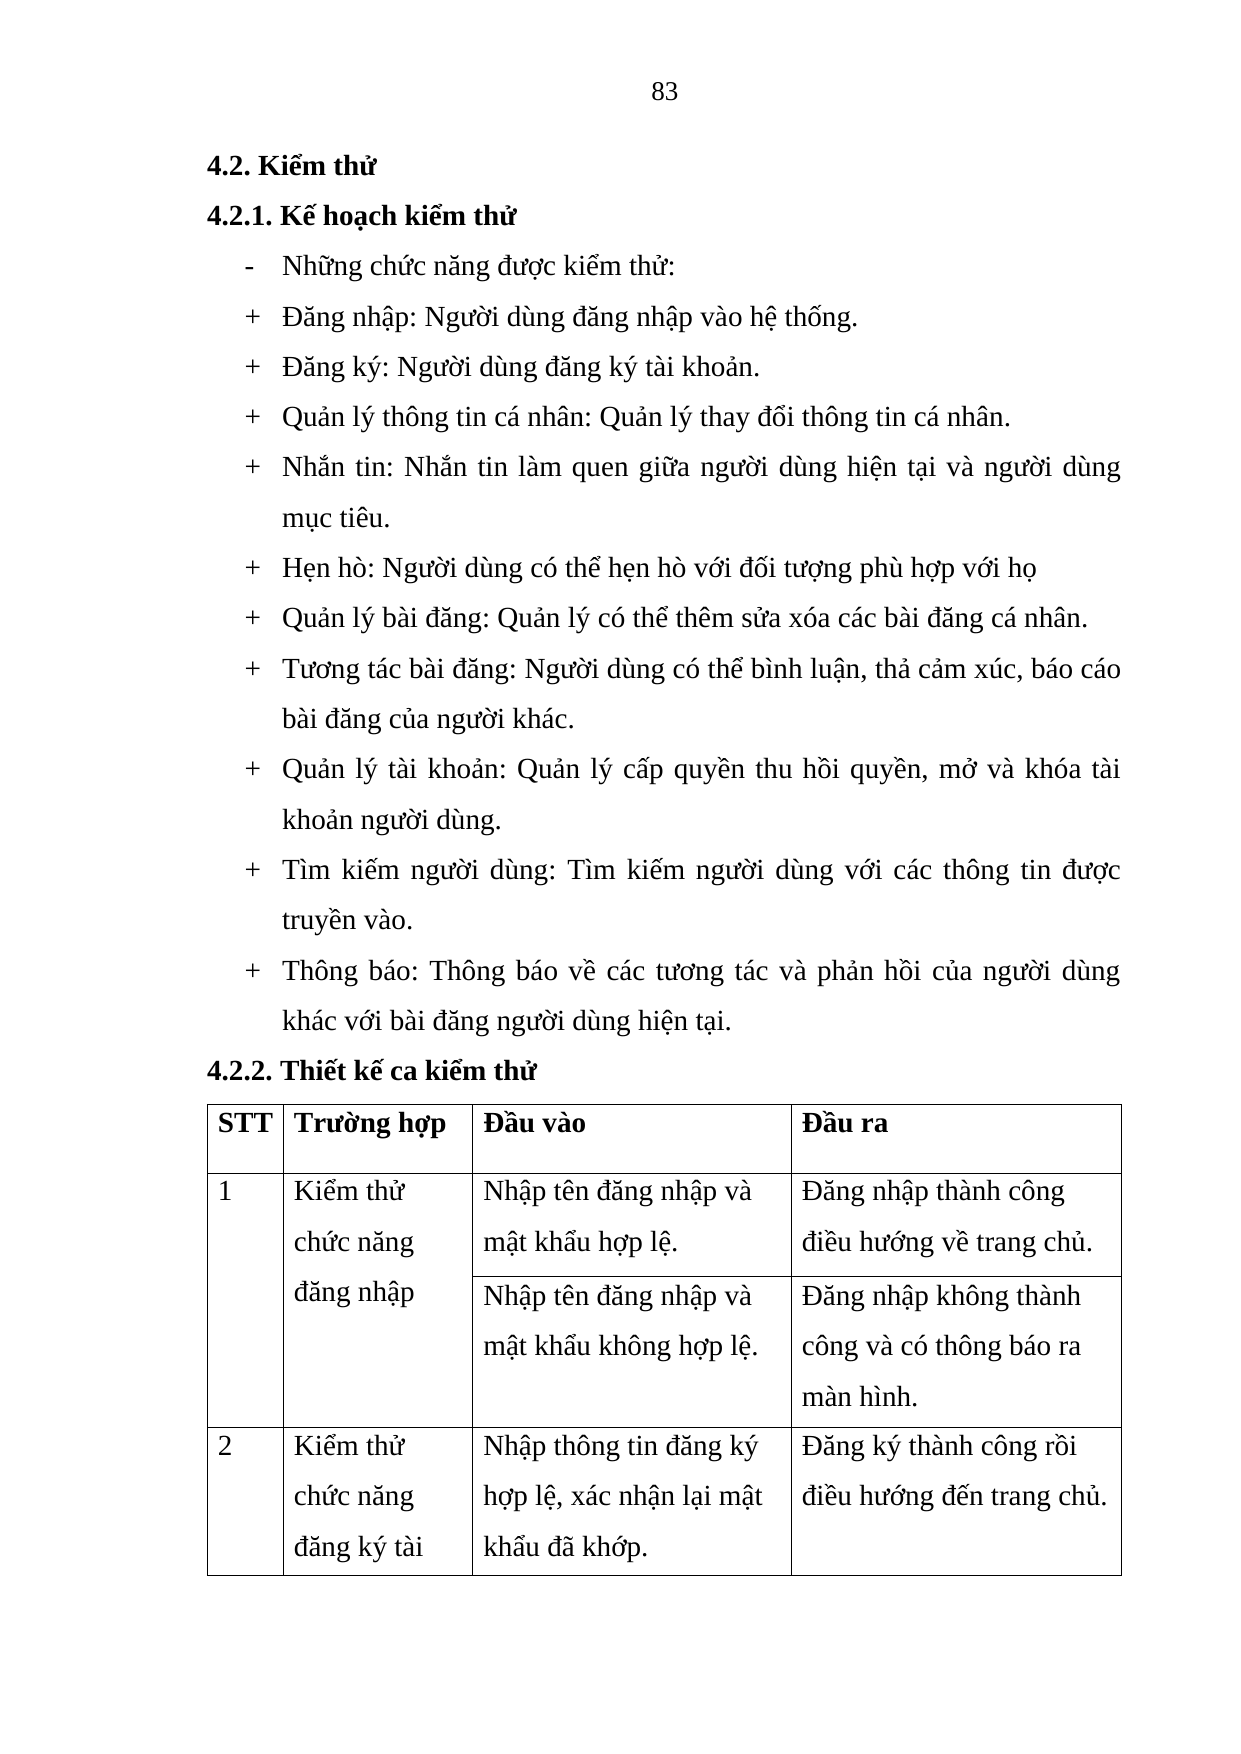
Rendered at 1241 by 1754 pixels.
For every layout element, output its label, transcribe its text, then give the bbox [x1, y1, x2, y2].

list Hẹn hò: Người dùng có thể hẹn hò với đối tượng phù hợp với họ [244, 550, 1122, 584]
subtitle 4.2. Kiểm thử [207, 148, 1122, 181]
list Đăng nhập: Người dùng đăng nhập vào hệ thống. [244, 299, 1122, 332]
list Tìm kiếm người dùng: Tìm kiếm người dùng với các thông tin được truyền vào. [244, 852, 1122, 936]
list Tương tác bài đăng: Người dùng có thể bình luận, thả cảm xúc, báo cáo bài đăng của người khác. [244, 651, 1122, 735]
table_cell Đăng ký thành công rồi điều hướng đến trang chủ. [792, 1428, 1121, 1575]
list Quản lý tài khoản: Quản lý cấp quyền thu hồi quyền, mở và khóa tài khoản người dùng. [244, 751, 1122, 835]
list Quản lý thông tin cá nhân: Quản lý thay đổi thông tin cá nhân. [244, 399, 1122, 433]
table_header STT [208, 1105, 283, 1172]
table_cell Đăng nhập thành công điều hướng về trang chủ. [792, 1174, 1121, 1276]
list Quản lý bài đăng: Quản lý có thể thêm sửa xóa các bài đăng cá nhân. [244, 601, 1122, 634]
table_cell Nhập tên đăng nhập và mật khẩu hợp lệ. [473, 1174, 791, 1276]
subtitle 4.2.2. Thiết kế ca kiểm thử [207, 1053, 1122, 1087]
subtitle 4.2.1. Kế hoạch kiểm thử [207, 198, 1122, 232]
table_cell Kiểm thử chức năng đăng nhập [284, 1174, 472, 1427]
list Nhắn tin: Nhắn tin làm quen giữa người dùng hiện tại và người dùng mục tiêu. [244, 449, 1122, 533]
table_cell Đăng nhập không thành công và có thông báo ra màn hình. [792, 1277, 1121, 1427]
table_cell Nhập thông tin đăng ký hợp lệ, xác nhận lại mật khẩu đã khớp. [473, 1428, 791, 1575]
table_cell 1 [208, 1174, 283, 1427]
table_header Đầu vào [473, 1105, 791, 1172]
table_cell Nhập tên đăng nhập và mật khẩu không hợp lệ. [473, 1277, 791, 1427]
list Đăng ký: Người dùng đăng ký tài khoản. [244, 349, 1122, 382]
list Thông báo: Thông báo về các tương tác và phản hồi của người dùng khác với bài đăng người dùng hiện tại. [244, 953, 1122, 1037]
table_header Đầu ra [792, 1105, 1121, 1172]
list Những chức năng được kiểm thử: [244, 248, 1122, 282]
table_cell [284, 1428, 472, 1575]
table_cell 2 [208, 1428, 283, 1575]
table_header Trường hợp [284, 1105, 472, 1172]
